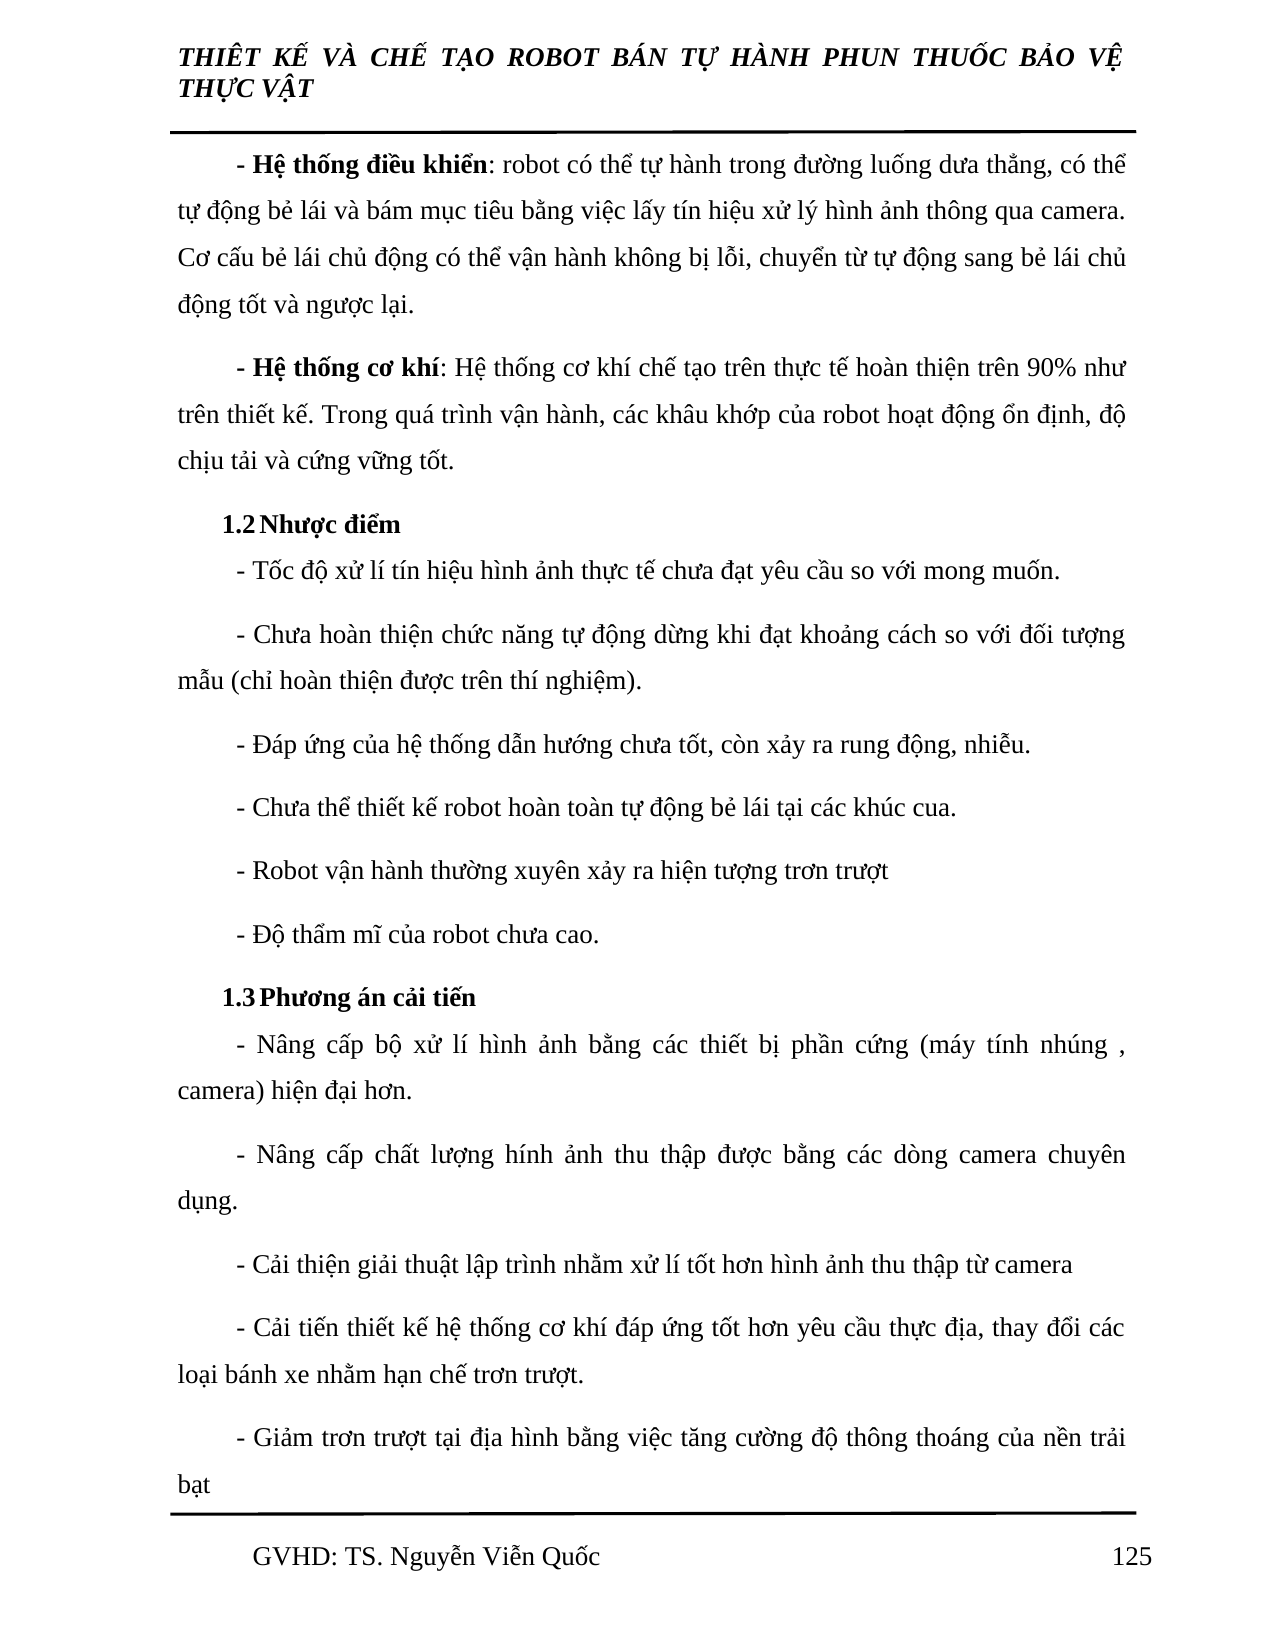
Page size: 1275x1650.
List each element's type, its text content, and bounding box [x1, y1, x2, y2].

text - Robot vận hành thường xuyên xảy ra hiện tượng trơn trượt [177, 854, 1127, 886]
text - Chưa hoàn thiện chức năng tự động dừng khi đạt khoảng cách so với đối tượng mẫu (chỉ hoàn thiện được trên thí nghiệm). [177, 618, 1127, 696]
text - Tốc độ xử lí tín hiệu hình ảnh thực tế chưa đạt yêu cầu so với mong muốn. [177, 554, 1127, 586]
text - Chưa thể thiết kế robot hoàn toàn tự động bẻ lái tại các khúc cua. [177, 791, 1127, 822]
text - Cải tiến thiết kế hệ thống cơ khí đáp ứng tốt hơn yêu cầu thực địa, thay đổi các loại bánh xe nhằm hạn chế trơn trượt. [177, 1311, 1127, 1389]
text - Đáp ứng của hệ thống dẫn hướng chưa tốt, còn xảy ra rung động, nhiễu. [177, 728, 1127, 759]
text - Độ thẩm mĩ của robot chưa cao. [177, 918, 1127, 949]
text - Nâng cấp bộ xử lí hình ảnh bằng các thiết bị phần cứng (máy tính nhúng , camera) hiện đại hơn. [177, 1028, 1127, 1106]
text - Nâng cấp chất lượng hính ảnh thu thập được bằng các dòng camera chuyên dụng. [177, 1138, 1127, 1216]
text - Hệ thống điều khiển: robot có thể tự hành trong đường luống dưa thẳng, có thể tự động bẻ lái và bám mục tiêu bằng việc lấy tín hiệu xử lý hình ảnh thông qua camera. Cơ cấu bẻ lái chủ động có thể vận hành không bị lỗi, chuyển từ tự động sang bẻ lái chủ động tốt và ngược lại. [177, 148, 1127, 319]
subtitle Nhược điểm [222, 508, 1127, 539]
text - Cải thiện giải thuật lập trình nhằm xử lí tốt hơn hình ảnh thu thập từ camera [177, 1248, 1127, 1279]
text - Giảm trơn trượt tại địa hình bằng việc tăng cường độ thông thoáng của nền trải bạt [177, 1421, 1127, 1499]
subtitle Phương án cải tiến [222, 981, 1127, 1012]
text - Hệ thống cơ khí: Hệ thống cơ khí chế tạo trên thực tế hoàn thiện trên 90% như trên thiết kế. Trong quá trình vận hành, các khâu khớp của robot hoạt động ổn định, độ chịu tải và cứng vững tốt. [177, 351, 1127, 476]
